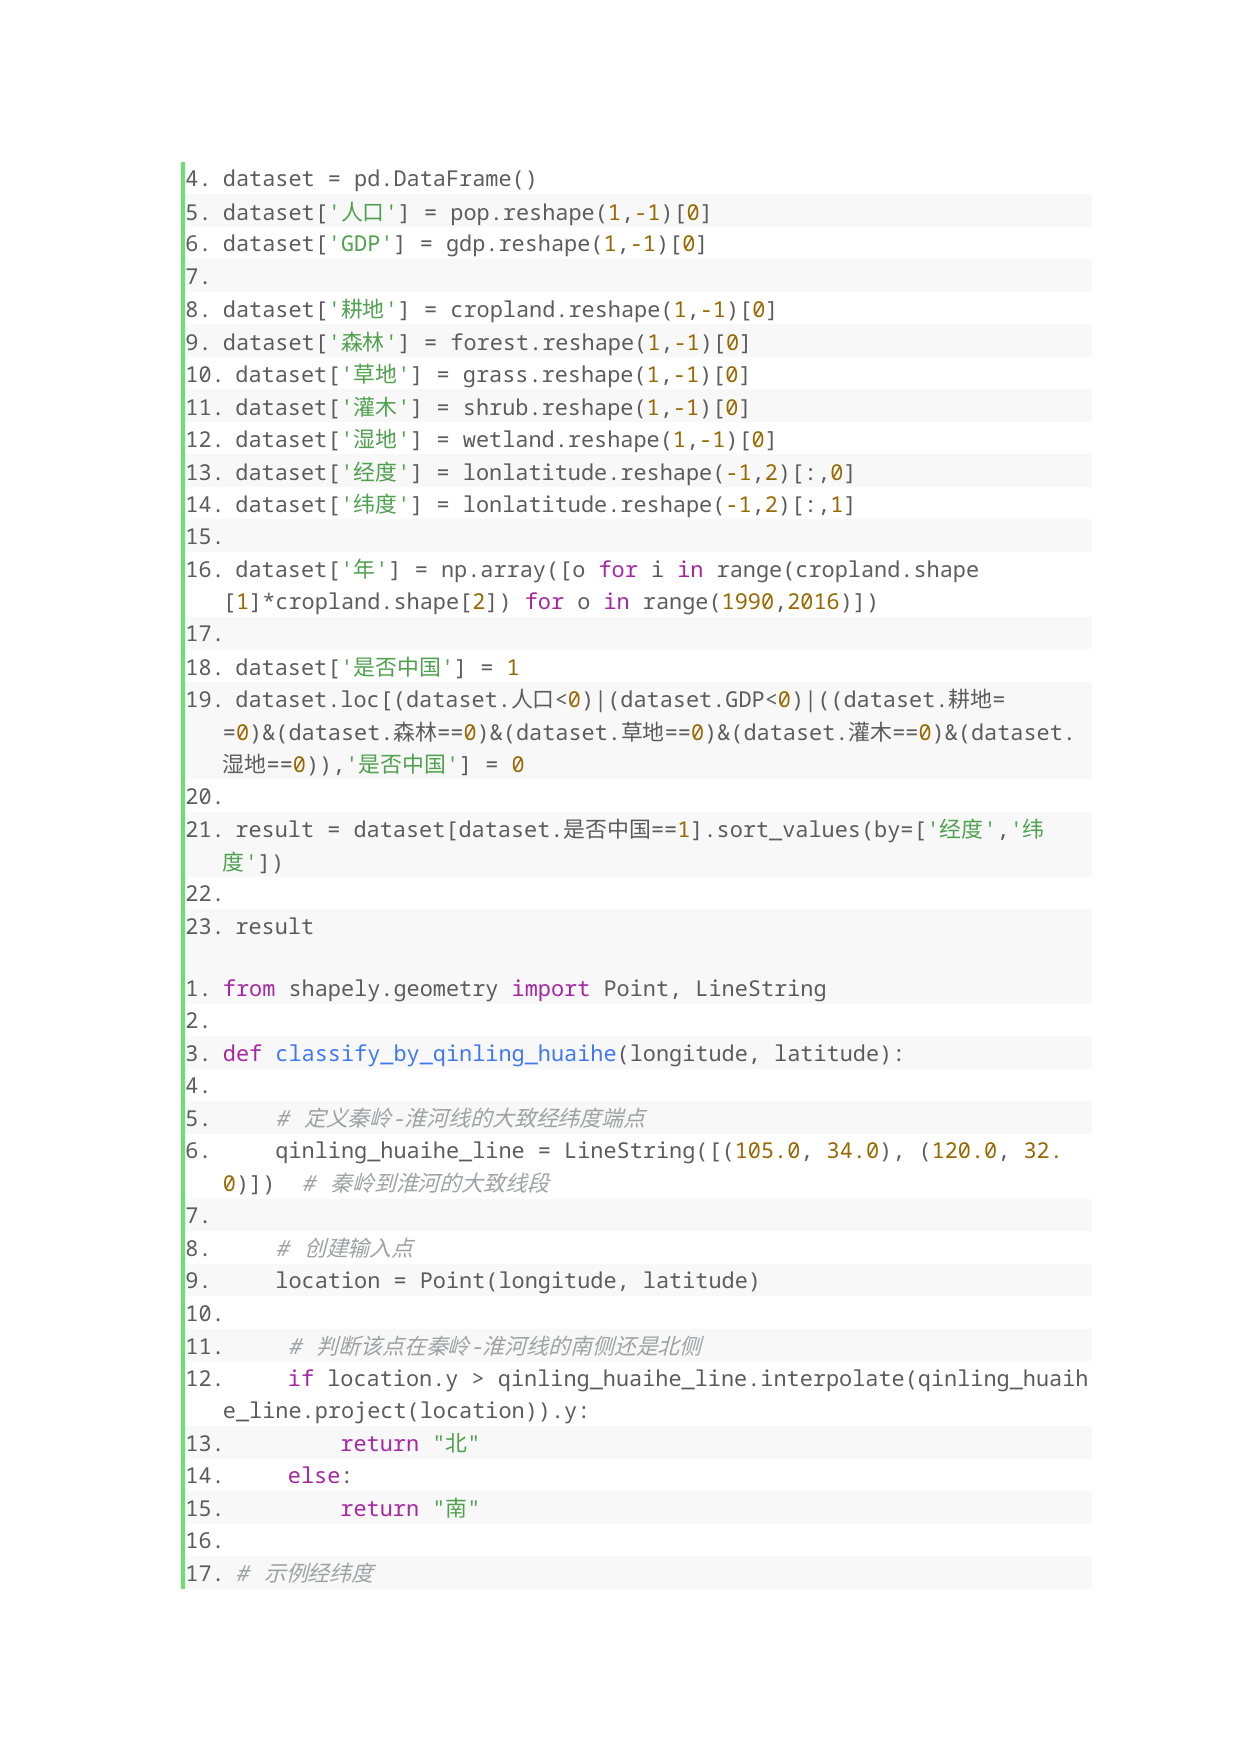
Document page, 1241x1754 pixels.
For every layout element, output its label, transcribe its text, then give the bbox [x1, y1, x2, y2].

list dataset['经度'] = lonlatitude.reshape(-1,2)[:,0] [185, 454, 1092, 487]
list # 判断该点在秦岭-淮河线的南侧还是北侧 [185, 1329, 1092, 1361]
list # 创建输入点 [185, 1231, 1092, 1264]
list return "北" [185, 1426, 1092, 1459]
list dataset['年'] = np.array([o for i in range(cropland.shape[1]*cropland.shape[2]) for o in range(1990,2016)]) [185, 552, 1092, 617]
list result = dataset[dataset.是否中国==1].sort_values(by=['经度','纬度']) [185, 812, 1092, 877]
list dataset['GDP'] = gdp.reshape(1,-1)[0] [185, 227, 1092, 259]
list return "南" [185, 1491, 1092, 1524]
list location = Point(longitude, latitude) [185, 1264, 1092, 1296]
list dataset['纬度'] = lonlatitude.reshape(-1,2)[:,1] [185, 487, 1092, 519]
list dataset['森林'] = forest.reshape(1,-1)[0] [185, 324, 1092, 357]
list dataset['是否中国'] = 1 [185, 649, 1092, 682]
list dataset['耕地'] = cropland.reshape(1,-1)[0] [185, 292, 1092, 324]
list dataset['灌木'] = shrub.reshape(1,-1)[0] [185, 389, 1092, 422]
list else: [185, 1459, 1092, 1491]
list dataset['草地'] = grass.reshape(1,-1)[0] [185, 357, 1092, 389]
list if location.y > qinling_huaihe_line.interpolate(qinling_huaihe_line.project(location)).y: [185, 1361, 1092, 1426]
list dataset['人口'] = pop.reshape(1,-1)[0] [185, 194, 1092, 227]
list from shapely.geometry import Point, LineString [185, 971, 1092, 1004]
list result [185, 909, 1092, 942]
list dataset.loc[(dataset.人口<0)|(dataset.GDP<0)|((dataset.耕地==0)&(dataset.森林==0)&(dataset.草地==0)&(dataset.灌木==0)&(dataset.湿地==0)),'是否中国'] = 0 [185, 682, 1092, 779]
list qinling_huaihe_line = LineString([(105.0, 34.0), (120.0, 32.0)]) # 秦岭到淮河的大致线段 [185, 1134, 1092, 1199]
list # 示例经纬度 [185, 1556, 1092, 1589]
list # 定义秦岭-淮河线的大致经纬度端点 [185, 1101, 1092, 1134]
list dataset = pd.DataFrame() [185, 162, 1092, 194]
list def classify_by_qinling_huaihe(longitude, latitude): [185, 1036, 1092, 1069]
list dataset['湿地'] = wetland.reshape(1,-1)[0] [185, 422, 1092, 454]
